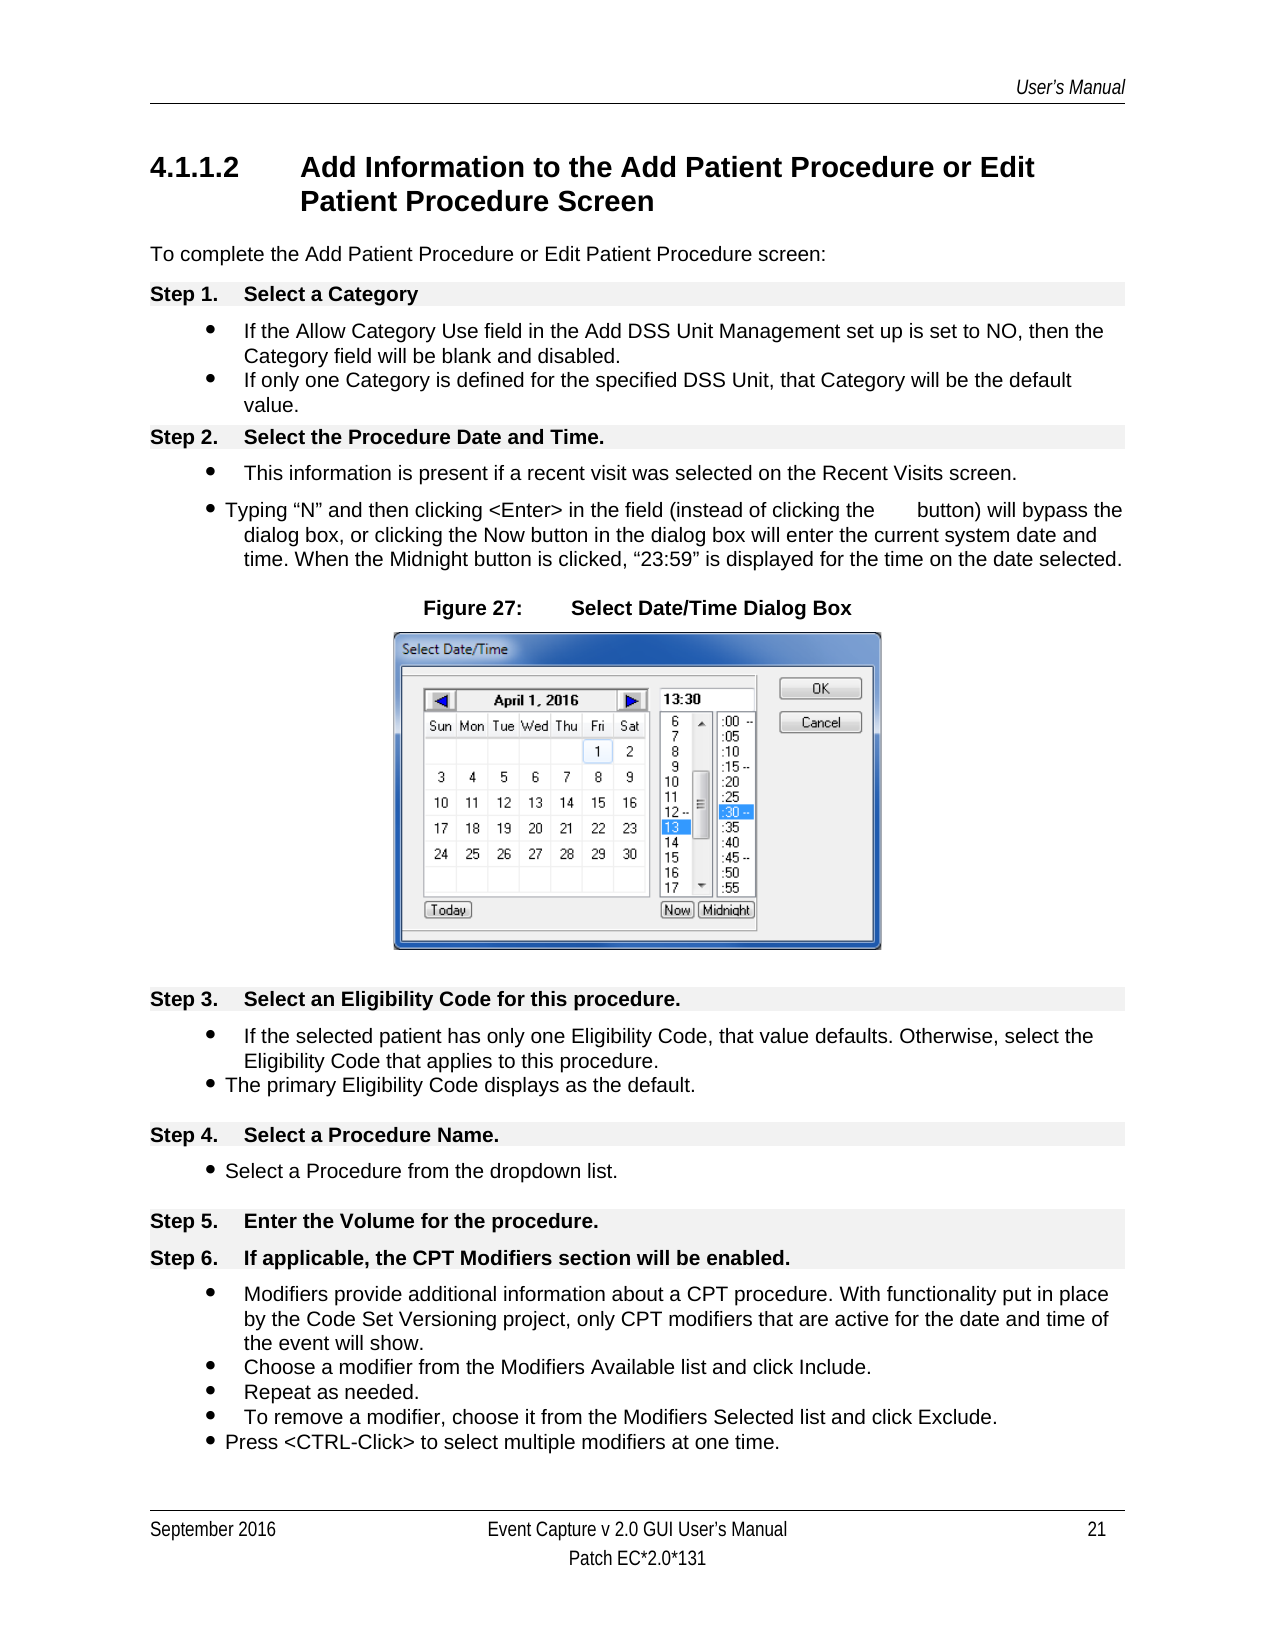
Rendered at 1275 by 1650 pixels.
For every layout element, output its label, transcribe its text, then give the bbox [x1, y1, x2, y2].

list Select a Category [150, 282, 1125, 306]
list The primary Eligibility Code displays as the default. [206, 1072, 1125, 1097]
list Typing “N” and then clicking <Enter> in the field (instead of clicking the button) will bypass the dialog box, or clicking the Now button in the dialog box will enter the current system date and time. When the Midnight button is clicked, “23:59” is displayed for the time on the date selected. [206, 486, 1125, 571]
list To remove a modifier, choose it from the Modifiers Selected list and click Exclude. [206, 1405, 1125, 1430]
list Modifiers provide additional information about a CPT procedure. With functionality put in place by the Code Set Versioning project, only CPT modifiers that are active for the date and time of the event will show. [206, 1282, 1125, 1355]
text Select a Procedure Name. [150, 1122, 1125, 1146]
list Repeat as needed. [206, 1380, 1125, 1405]
text To complete the Add Patient Procedure or Edit Patient Procedure screen: [150, 242, 1125, 266]
text If applicable, the CPT Modifiers section will be enabled. [150, 1245, 1125, 1269]
list Select a Procedure from the dropdown list. [206, 1159, 1125, 1184]
text Enter the Volume for the procedure. [150, 1209, 1125, 1233]
text Select an Eligibility Code for this procedure. [150, 987, 1125, 1011]
text Select the Procedure Date and Time. [150, 425, 1125, 449]
list If the Allow Category Use field in the Add DSS Unit Management set up is set to NO, then the Category field will be blank and disabled. [206, 318, 1125, 367]
list If the selected patient has only one Eligibility Code, that value defaults. Otherwise, select the Eligibility Code that applies to this procedure. [206, 1023, 1125, 1072]
list Choose a modifier from the Modifiers Available list and click Include. [206, 1355, 1125, 1380]
list If only one Category is defined for the specified DSS Unit, that Category will be the default value. [206, 367, 1125, 416]
text Select Date/Time Dialog Box [150, 596, 1125, 620]
subtitle Add Information to the Add Patient Procedure or Edit Patient Procedure Screen [150, 150, 1125, 217]
picture [393, 632, 882, 950]
list This information is present if a recent visit was selected on the Recent Visits screen. [206, 461, 1125, 486]
list Press <CTRL-Click> to select multiple modifiers at one time. [206, 1430, 1125, 1455]
